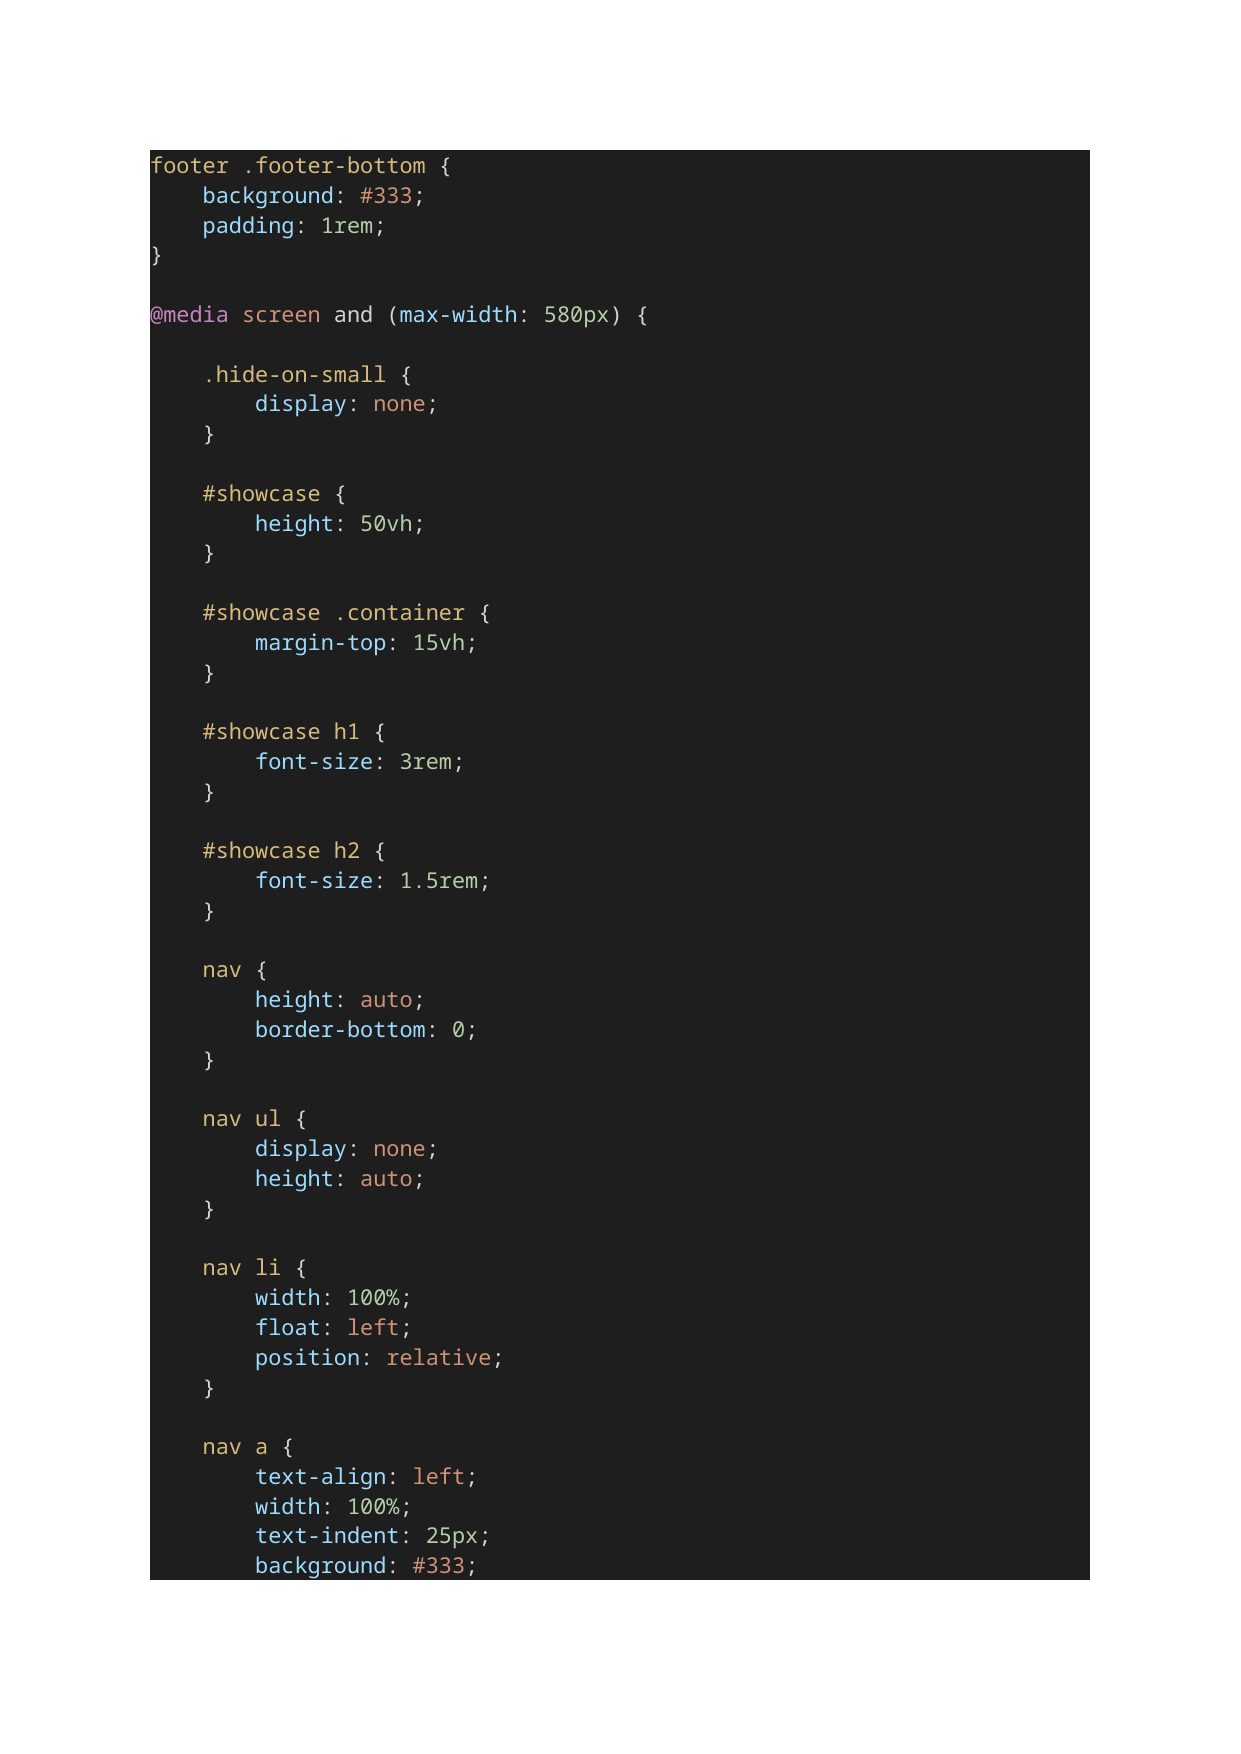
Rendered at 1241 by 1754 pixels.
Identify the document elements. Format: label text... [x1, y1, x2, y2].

text padding: 1rem; [150, 209, 1090, 239]
text #showcase h1 { [150, 716, 1090, 746]
text .hide-on-small { [150, 358, 1090, 388]
text background: #333; [150, 180, 1090, 209]
text float: left; [150, 1312, 1090, 1342]
text width: 100%; [150, 1491, 1090, 1520]
text background: #333; [150, 1550, 1090, 1580]
text nav ul { [150, 1103, 1090, 1133]
text } [150, 895, 1090, 924]
text display: none; [150, 388, 1090, 418]
text } [150, 1371, 1090, 1401]
text } [150, 1044, 1090, 1073]
text height: auto; [150, 984, 1090, 1014]
text } [150, 239, 1090, 269]
text } [150, 537, 1090, 567]
text #showcase .container { [150, 597, 1090, 627]
text text-indent: 25px; [150, 1520, 1090, 1550]
text font-size: 3rem; [150, 746, 1090, 776]
text nav li { [150, 1252, 1090, 1282]
text border-bottom: 0; [150, 1014, 1090, 1044]
text width: 100%; [150, 1282, 1090, 1312]
text footer .footer-bottom { [150, 150, 1090, 180]
text #showcase { [150, 478, 1090, 507]
text display: none; [150, 1133, 1090, 1163]
text margin-top: 15vh; [150, 627, 1090, 656]
text } [150, 418, 1090, 448]
text } [150, 656, 1090, 686]
text nav a { [150, 1431, 1090, 1461]
text nav { [150, 954, 1090, 984]
text height: auto; [150, 1163, 1090, 1193]
text } [150, 1193, 1090, 1222]
text @media screen and (max-width: 580px) { [150, 299, 1090, 329]
text font-size: 1.5rem; [150, 865, 1090, 895]
text height: 50vh; [150, 507, 1090, 537]
text position: relative; [150, 1342, 1090, 1371]
text } [150, 776, 1090, 805]
text #showcase h2 { [150, 835, 1090, 865]
text text-align: left; [150, 1461, 1090, 1491]
